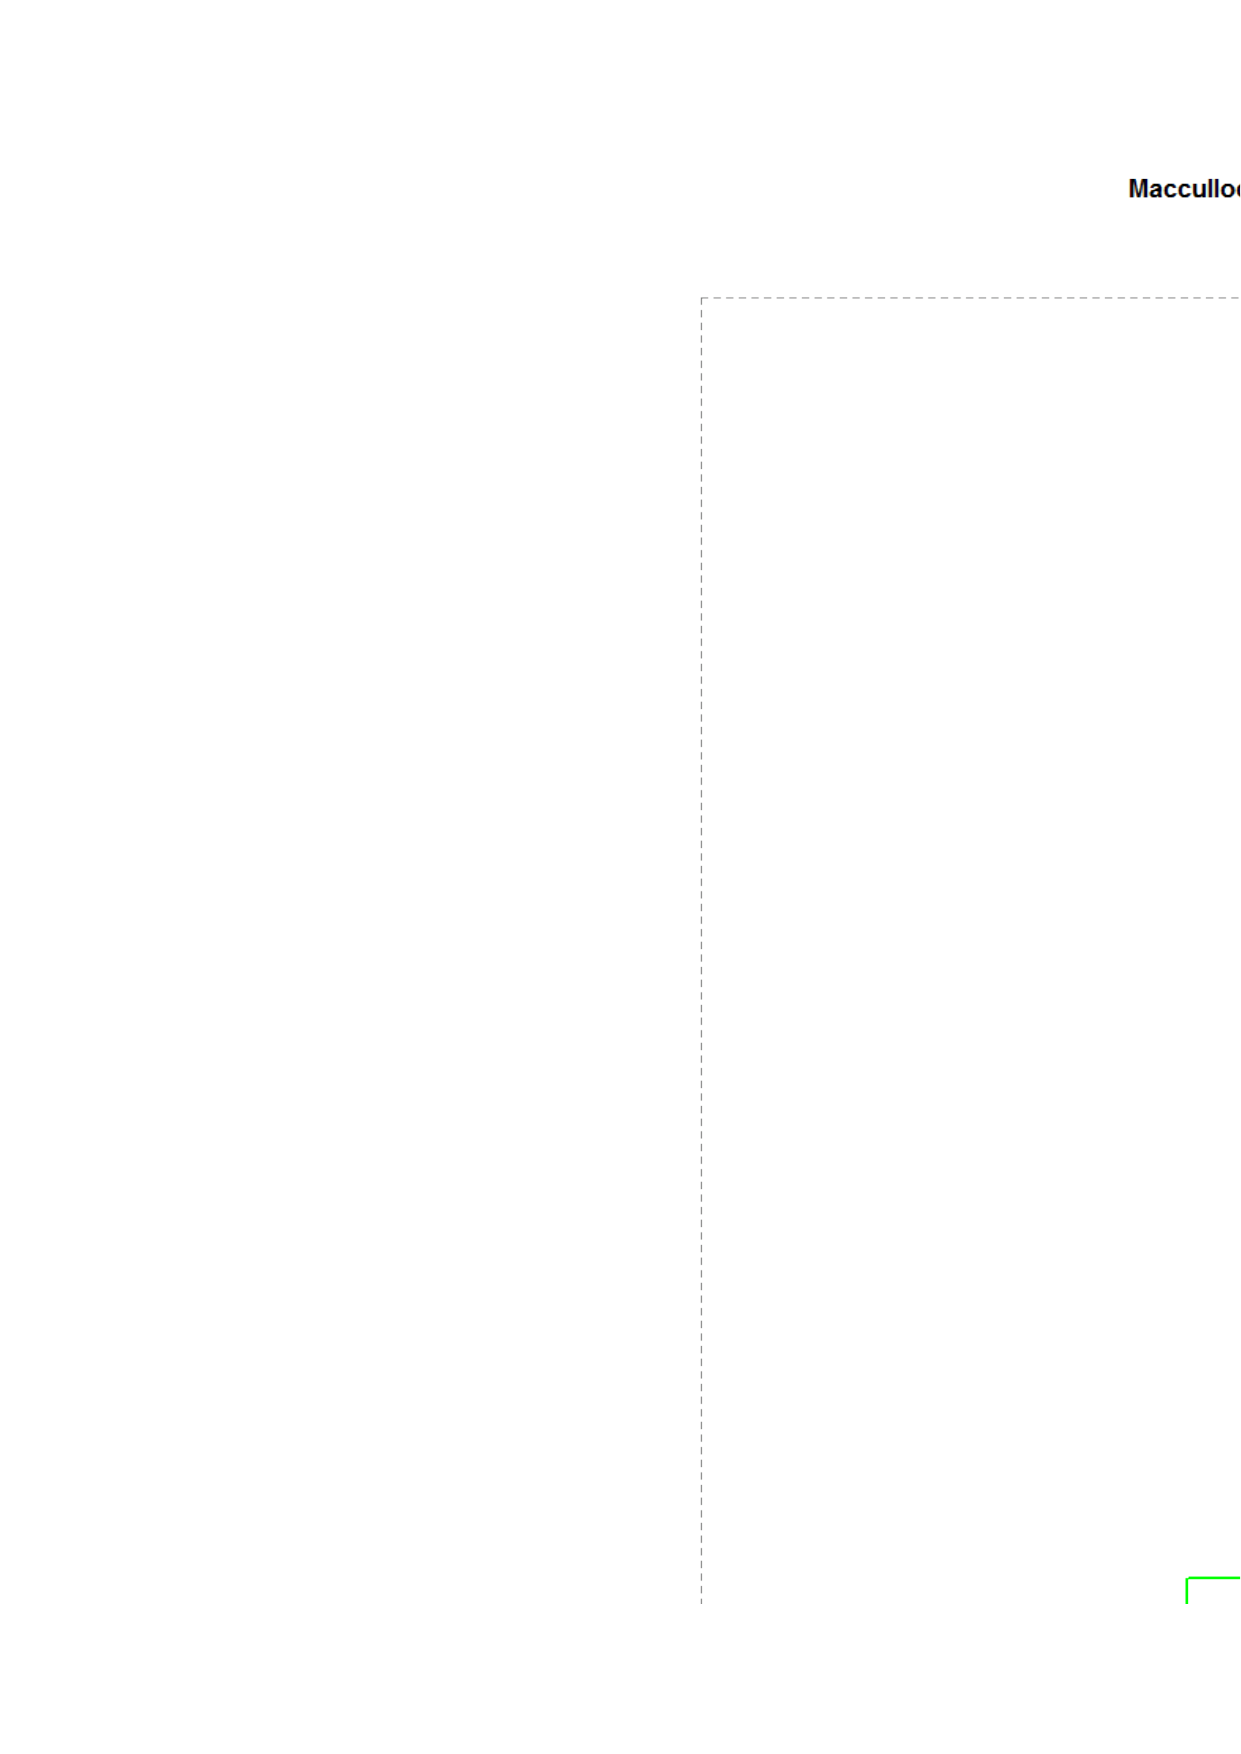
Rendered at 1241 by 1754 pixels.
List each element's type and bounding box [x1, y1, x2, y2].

picture [150, 150, 1241, 1604]
